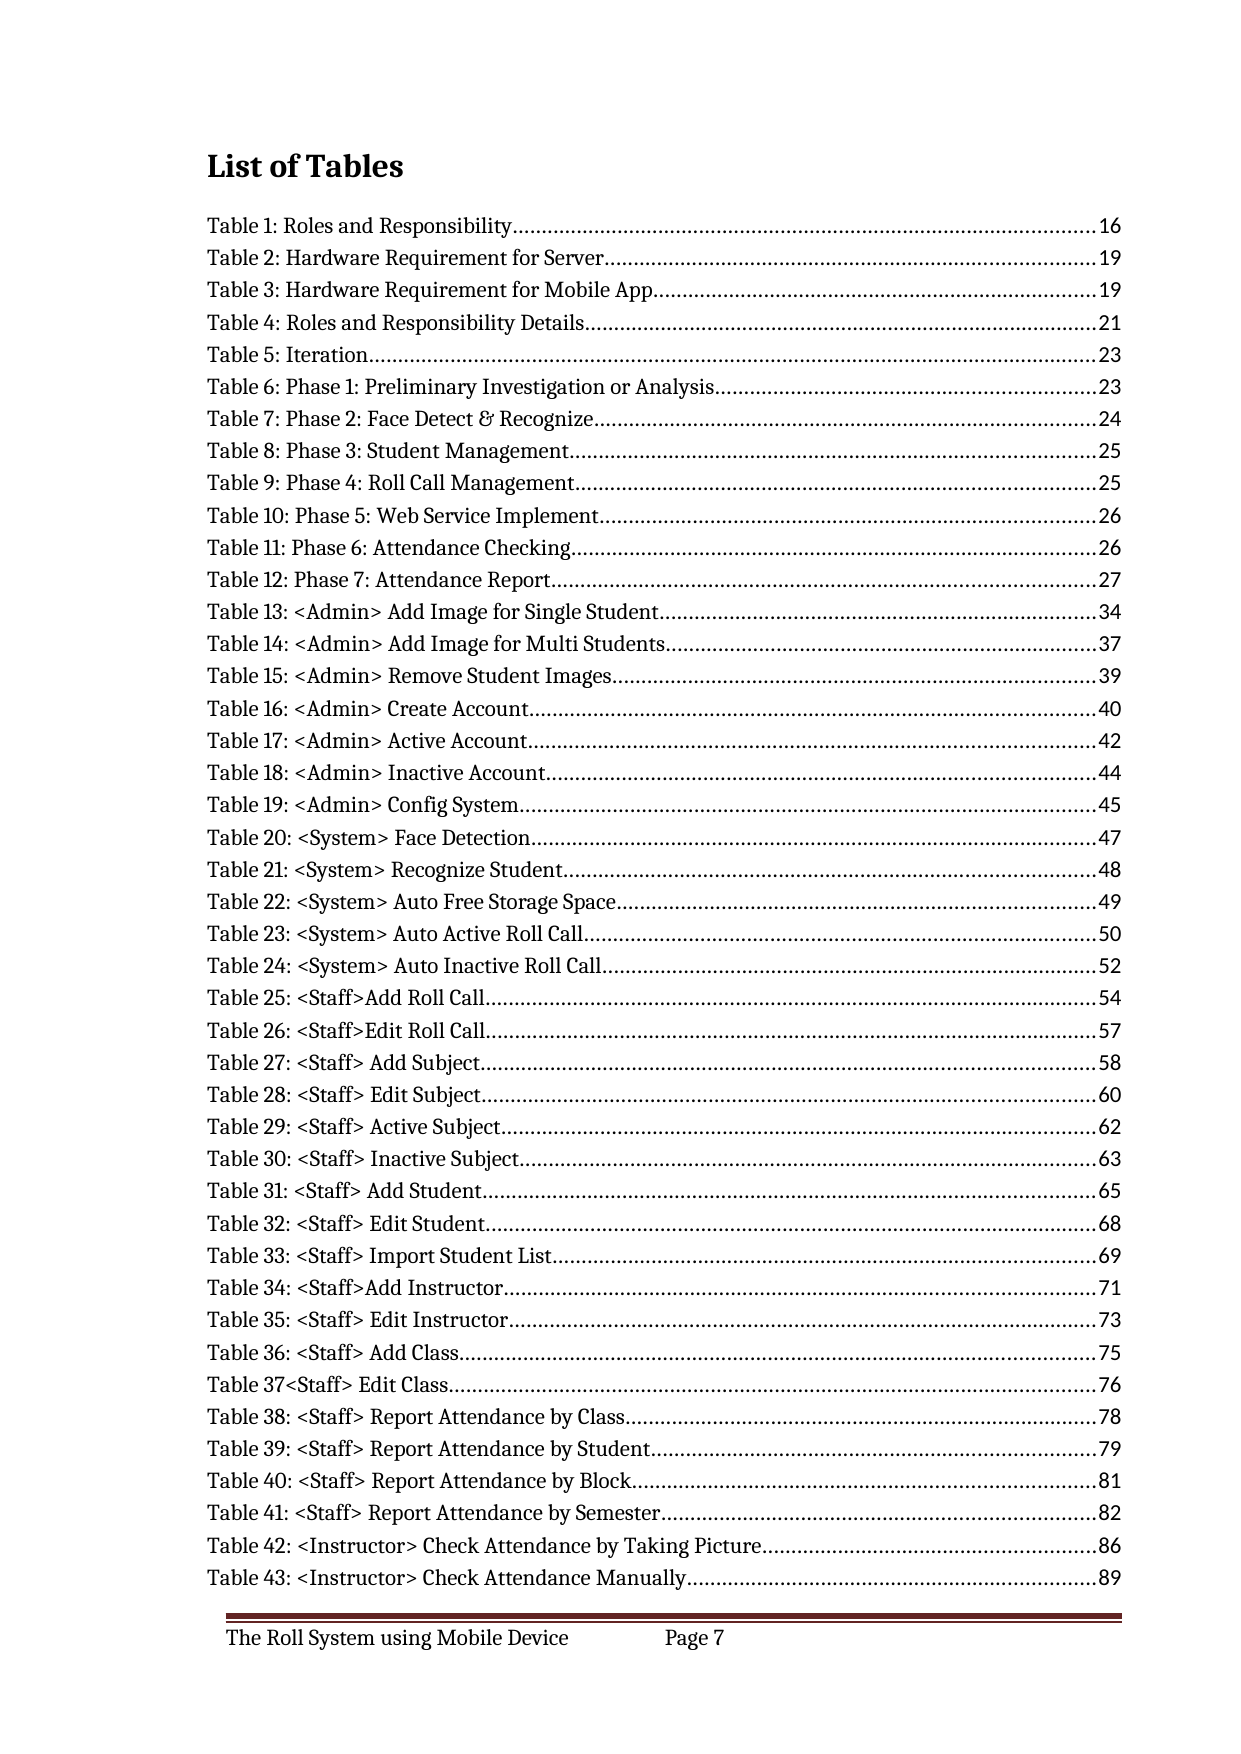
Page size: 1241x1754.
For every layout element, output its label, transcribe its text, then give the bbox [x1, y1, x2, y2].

text Table 23: <System> Auto Active Roll Call 50 [207, 919, 1122, 947]
text Table 3: Hardware Requirement for Mobile App 19 [207, 275, 1122, 303]
text Table 37<Staff> Edit Class 76 [207, 1370, 1122, 1398]
text Table 40: <Staff> Report Attendance by Block 81 [207, 1466, 1122, 1494]
text Table 29: <Staff> Active Subject 62 [207, 1112, 1122, 1140]
text Table 13: <Admin> Add Image for Single Student 34 [207, 597, 1122, 625]
text Table 1: Roles and Responsibility 16 [207, 211, 1122, 239]
text Table 27: <Staff> Add Subject 58 [207, 1048, 1122, 1076]
text Table 6: Phase 1: Preliminary Investigation or Analysis 23 [207, 372, 1122, 400]
text Table 11: Phase 6: Attendance Checking 26 [207, 533, 1122, 561]
text Table 21: <System> Recognize Student 48 [207, 855, 1122, 883]
text Table 20: <System> Face Detection 47 [207, 823, 1122, 851]
text Table 30: <Staff> Inactive Subject 63 [207, 1144, 1122, 1172]
text Table 36: <Staff> Add Class 75 [207, 1338, 1122, 1366]
text Table 31: <Staff> Add Student 65 [207, 1177, 1122, 1205]
text Table 32: <Staff> Edit Student 68 [207, 1209, 1122, 1237]
text Table 2: Hardware Requirement for Server 19 [207, 243, 1122, 271]
text Table 8: Phase 3: Student Management 25 [207, 436, 1122, 464]
text Table 14: <Admin> Add Image for Multi Students 37 [207, 629, 1122, 657]
text Table 17: <Admin> Active Account 42 [207, 726, 1122, 754]
text Table 9: Phase 4: Roll Call Management 25 [207, 468, 1122, 497]
text Table 39: <Staff> Report Attendance by Student 79 [207, 1434, 1122, 1462]
text Table 10: Phase 5: Web Service Implement 26 [207, 501, 1122, 529]
text Table 24: <System> Auto Inactive Roll Call 52 [207, 951, 1122, 979]
text Table 22: <System> Auto Free Storage Space 49 [207, 887, 1122, 915]
text Table 18: <Admin> Inactive Account 44 [207, 758, 1122, 786]
text Table 4: Roles and Responsibility Details 21 [207, 308, 1122, 336]
text Table 7: Phase 2: Face Detect & Recognize 24 [207, 404, 1122, 432]
text Table 16: <Admin> Create Account 40 [207, 694, 1122, 722]
text Table 5: Iteration 23 [207, 340, 1122, 368]
subtitle List of Tables [207, 148, 1122, 186]
text Table 33: <Staff> Import Student List 69 [207, 1241, 1122, 1269]
text Table 26: <Staff>Edit Roll Call 57 [207, 1016, 1122, 1044]
text Table 19: <Admin> Config System 45 [207, 790, 1122, 818]
text Table 12: Phase 7: Attendance Report 27 [207, 565, 1122, 593]
text Table 41: <Staff> Report Attendance by Semester 82 [207, 1498, 1122, 1527]
text Table 25: <Staff>Add Roll Call 54 [207, 983, 1122, 1012]
text Table 35: <Staff> Edit Instructor 73 [207, 1305, 1122, 1333]
text Table 34: <Staff>Add Instructor 71 [207, 1273, 1122, 1301]
text Table 28: <Staff> Edit Subject 60 [207, 1080, 1122, 1108]
text Table 42: <Instructor> Check Attendance by Taking Picture 86 [207, 1531, 1122, 1559]
text Table 15: <Admin> Remove Student Images 39 [207, 662, 1122, 690]
text Table 38: <Staff> Report Attendance by Class 78 [207, 1402, 1122, 1430]
text Table 43: <Instructor> Check Attendance Manually 89 [207, 1563, 1122, 1591]
